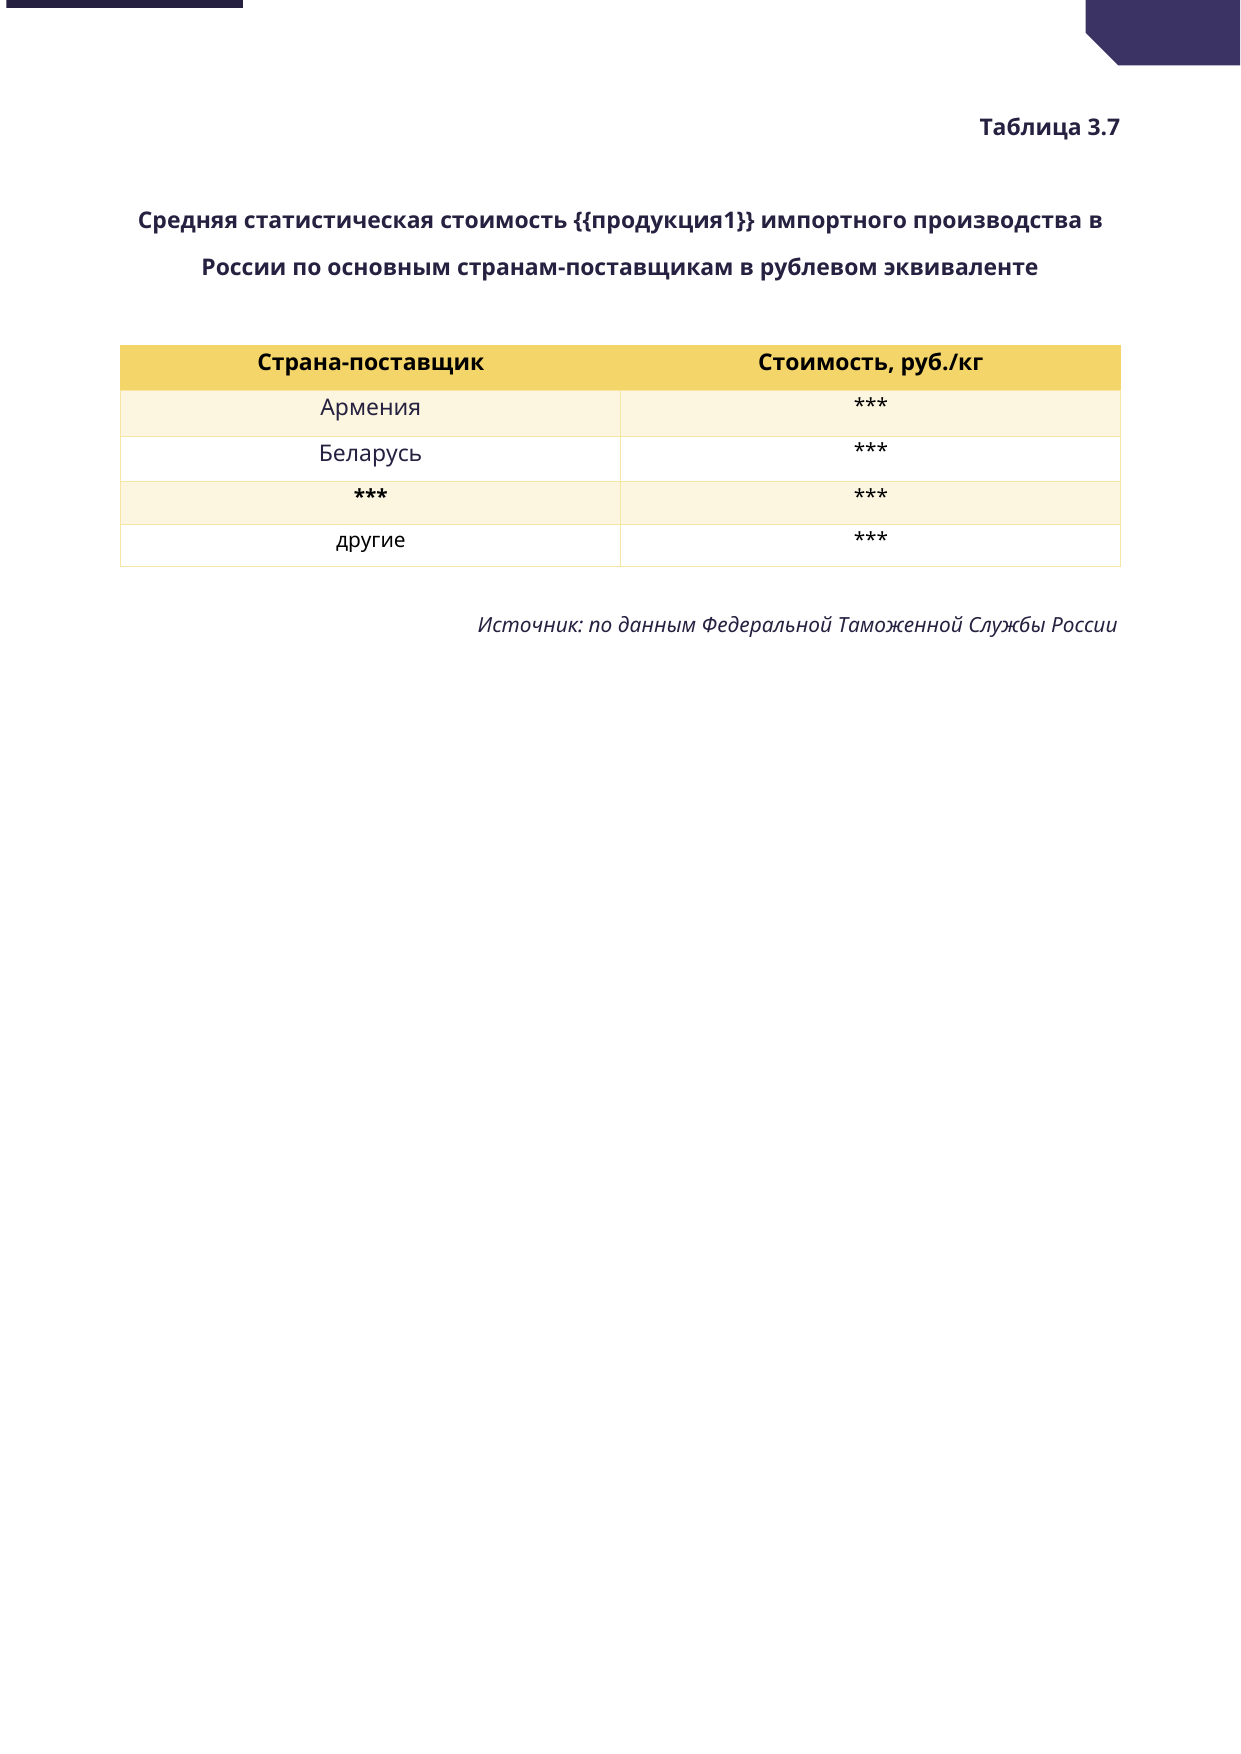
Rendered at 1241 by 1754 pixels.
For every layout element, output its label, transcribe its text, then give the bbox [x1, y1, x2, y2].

text Источник: по данным Федеральной Таможенной Службы России [120, 610, 1120, 638]
table_header Стоимость, руб./кг [621, 346, 1120, 390]
table_cell Армения [121, 391, 620, 436]
table_cell *** [621, 482, 1120, 524]
text Таблица 3.7 [120, 110, 1120, 142]
table_cell *** [121, 482, 620, 524]
table_header Страна-поставщик [121, 346, 620, 390]
table_cell *** [621, 525, 1120, 566]
text Средняя статистическая стоимость {{продукция1}} импортного производства в России по основным странам-поставщикам в рублевом эквиваленте [120, 204, 1120, 282]
table_cell Беларусь [121, 437, 620, 481]
table_cell *** [621, 437, 1120, 481]
table_cell другие [121, 525, 620, 566]
table_cell *** [621, 391, 1120, 436]
